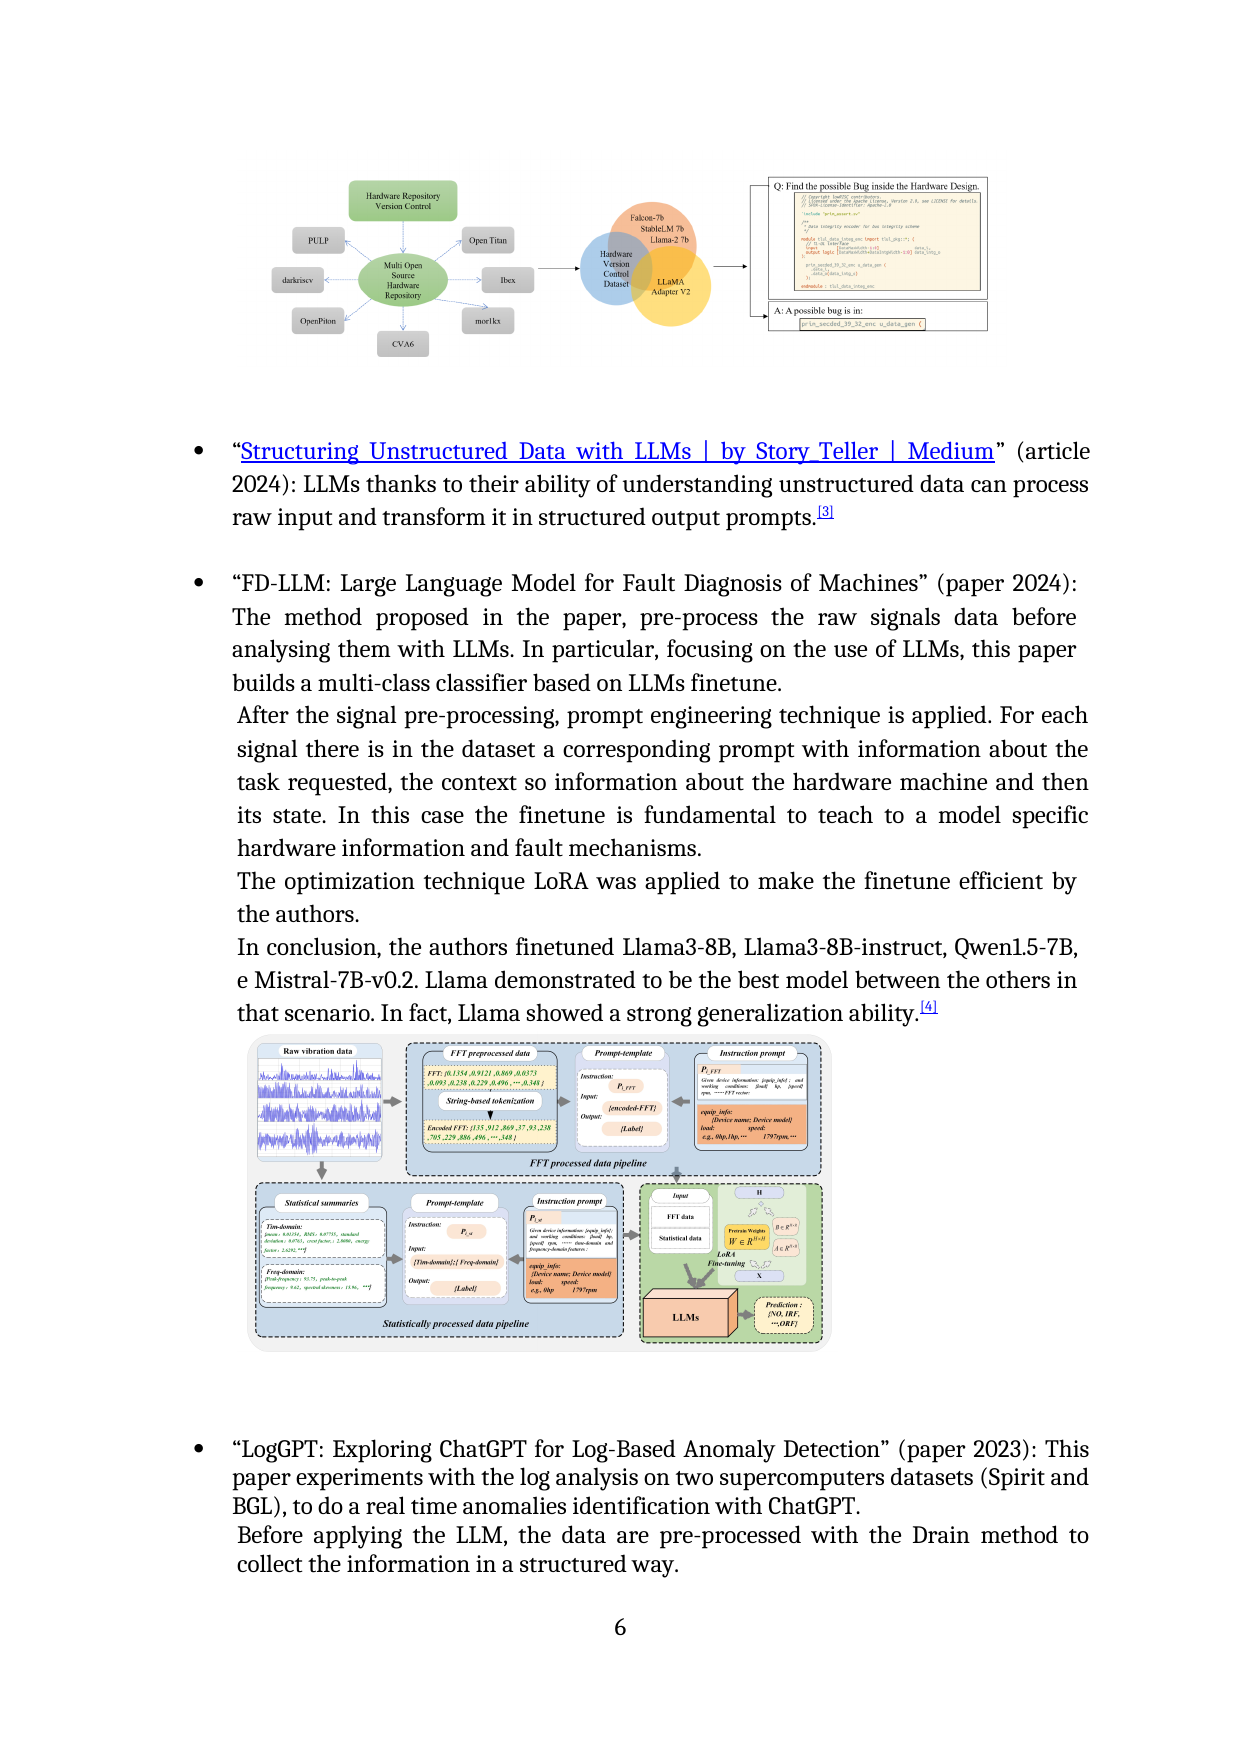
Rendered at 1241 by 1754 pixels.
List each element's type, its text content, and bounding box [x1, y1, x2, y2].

list “FD-LLM: Large Language Model for Fault Diagnosis of Machines” (paper 2024): The method proposed in the paper, pre-process the raw signals data before analysing them with LLMs. In particular, focusing on the use of LLMs, this paper builds a multi-class classifier based on LLMs finetune. [194, 569, 1078, 697]
picture [236, 1031, 838, 1352]
list “LogGPT: Exploring ChatGPT for Log-Based Anomaly Detection” (paper 2023): This paper experiments with the log analysis on two supercomputers datasets (Spirit and BGL), to do a real time anomalies identification with ChatGPT. [194, 1434, 1090, 1521]
list “Structuring Unstructured Data with LLMs | by Story_Teller | Medium” (article 2024): LLMs thanks to their ability of understanding unstructured data can process raw input and transform it in structured output prompts.[3] [194, 437, 1090, 532]
list The optimization technique LoRA was applied to make the finetune efficient by the authors. [237, 867, 1078, 928]
picture [236, 150, 1007, 367]
list In conclusion, the authors finetuned Llama3-8B, Llama3-8B-instruct, Qwen1.5-7B, e Mistral-7B-v0.2. Llama demonstrated to be the best model between the others in that scenario. In fact, Llama showed a strong generalization ability.[4] [237, 933, 1078, 1027]
list After the signal pre-processing, prompt engineering technique is applied. For each signal there is in the dataset a corresponding prompt with information about the task requested, the context so information about the hardware machine and then its state. In this case the finetune is fundamental to teach to a model specific hardware information and fault mechanisms. [237, 701, 1090, 862]
list Before applying the LLM, the data are pre-processed with the Drain method to collect the information in a structured way. [237, 1521, 1090, 1578]
